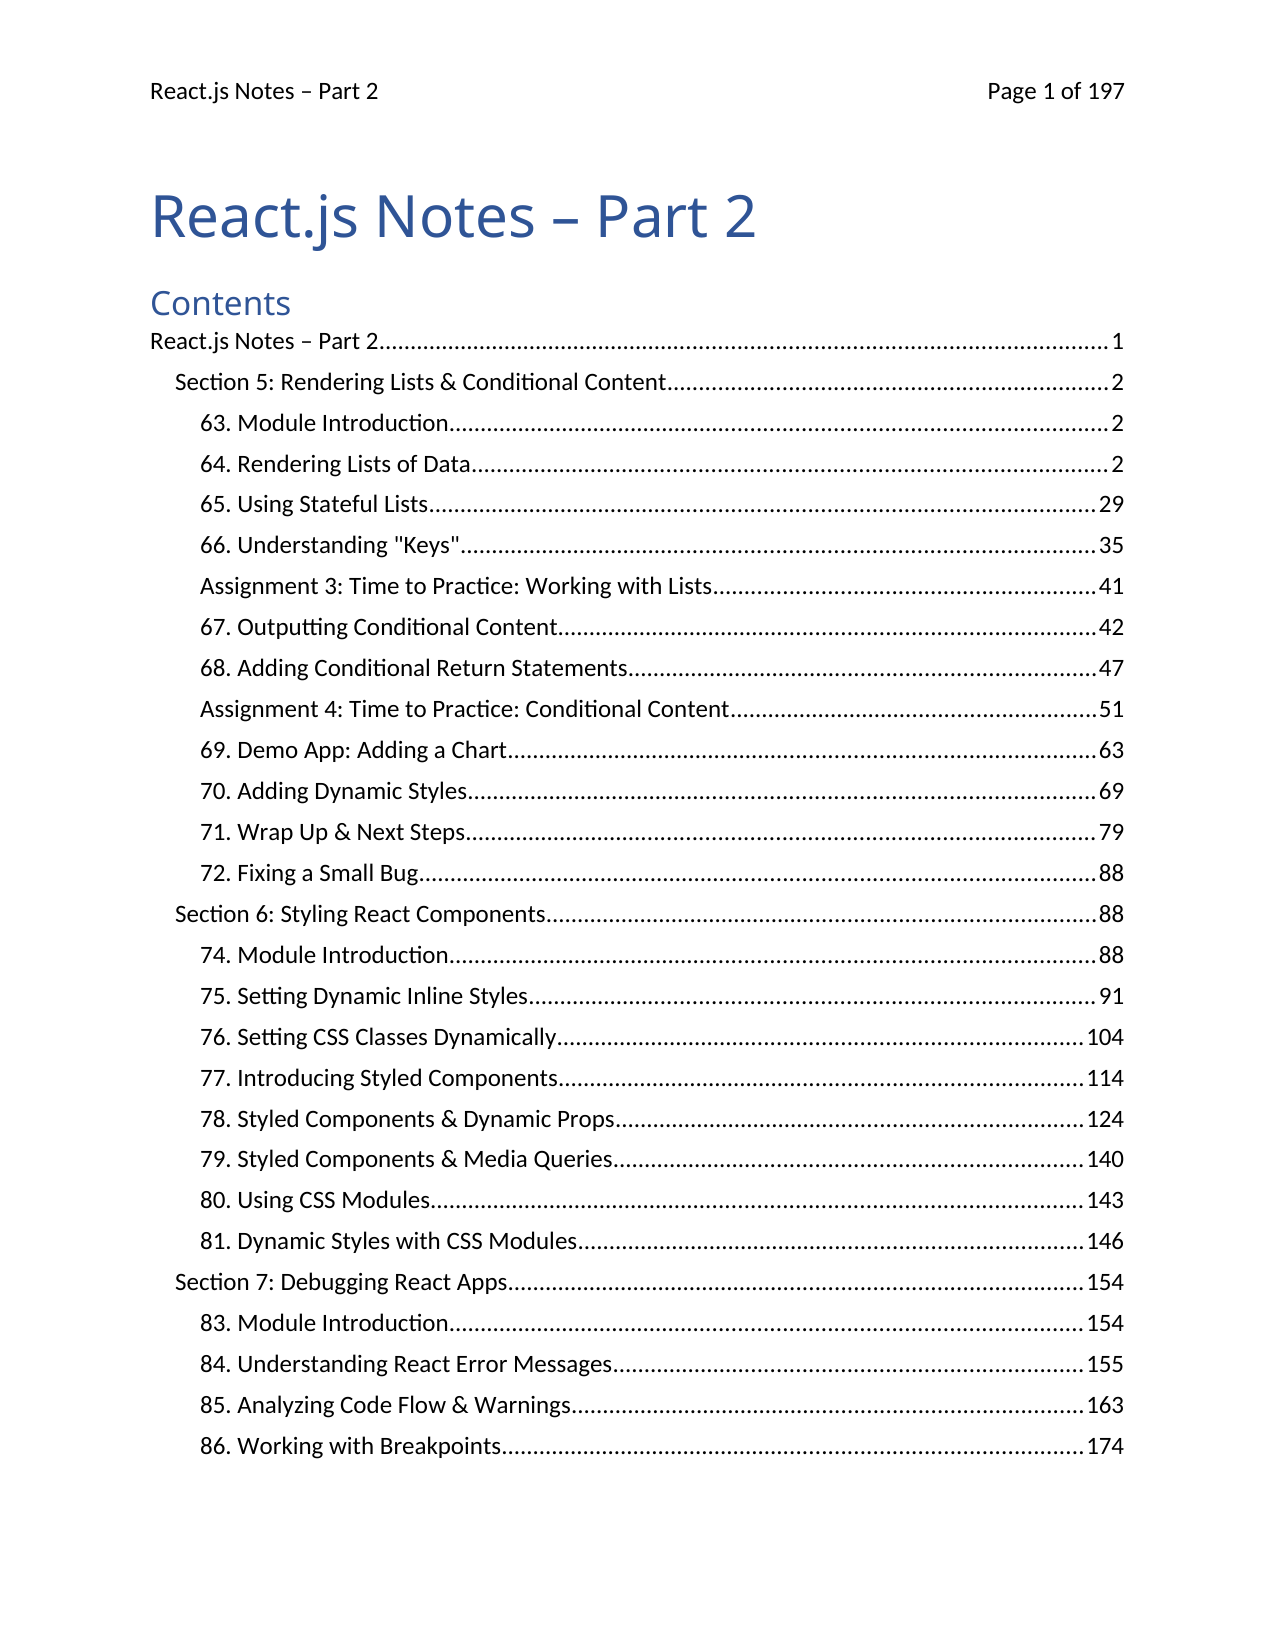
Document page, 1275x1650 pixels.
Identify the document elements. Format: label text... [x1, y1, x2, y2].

subtitle React.js Notes – Part 2 [150, 175, 1125, 254]
